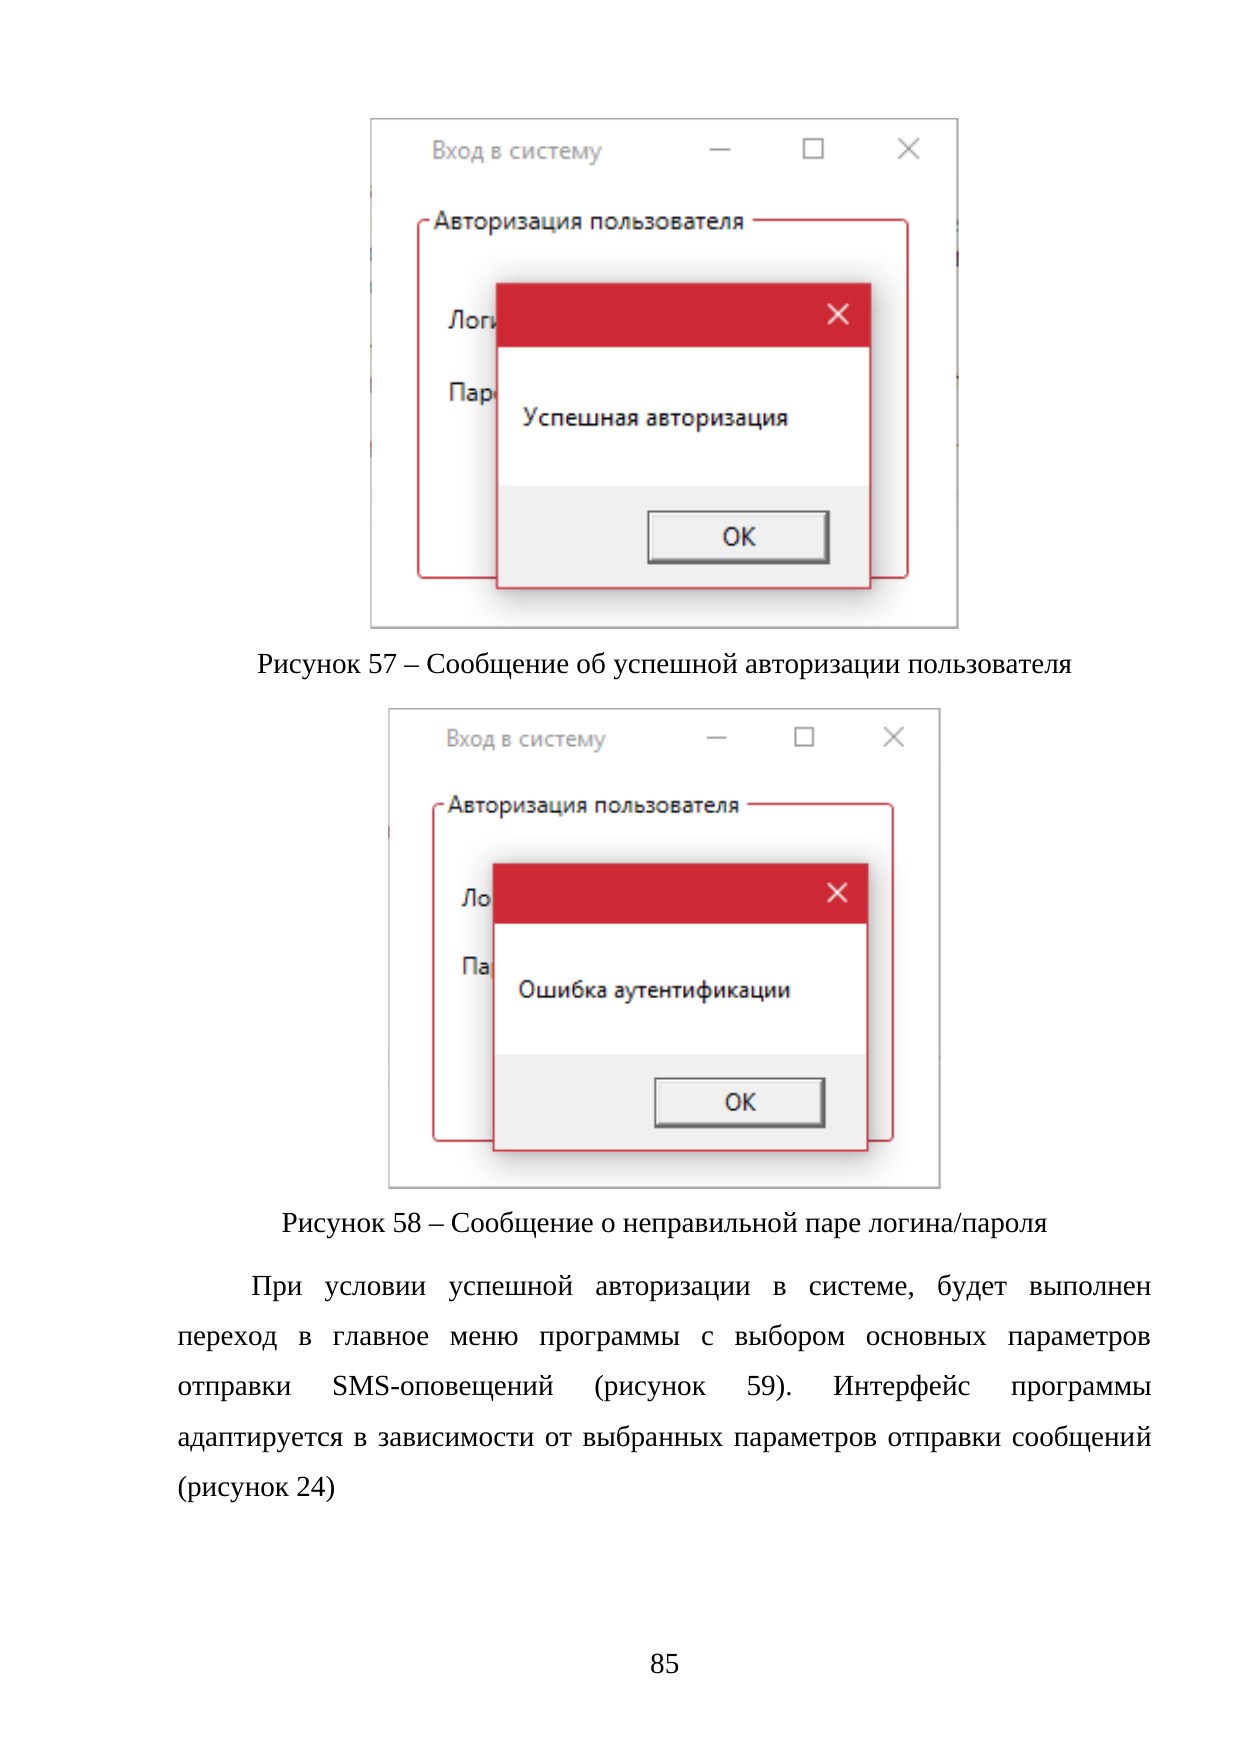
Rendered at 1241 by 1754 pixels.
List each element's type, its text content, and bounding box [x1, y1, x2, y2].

picture [388, 708, 941, 1189]
text Рисунок 58 – Сообщение о неправильной паре логина/пароля [177, 1205, 1152, 1239]
text При условии успешной авторизации в системе, будет выполнен переход в главное меню программы с выбором основных параметров отправки SMS-оповещений (рисунок 59). Интерфейс программы адаптируется в зависимости от выбранных параметров отправки сообщений (рисунок 24) [177, 1268, 1152, 1503]
text Рисунок 57 – Сообщение об успешной авторизации пользователя [177, 646, 1152, 679]
picture [370, 118, 959, 629]
